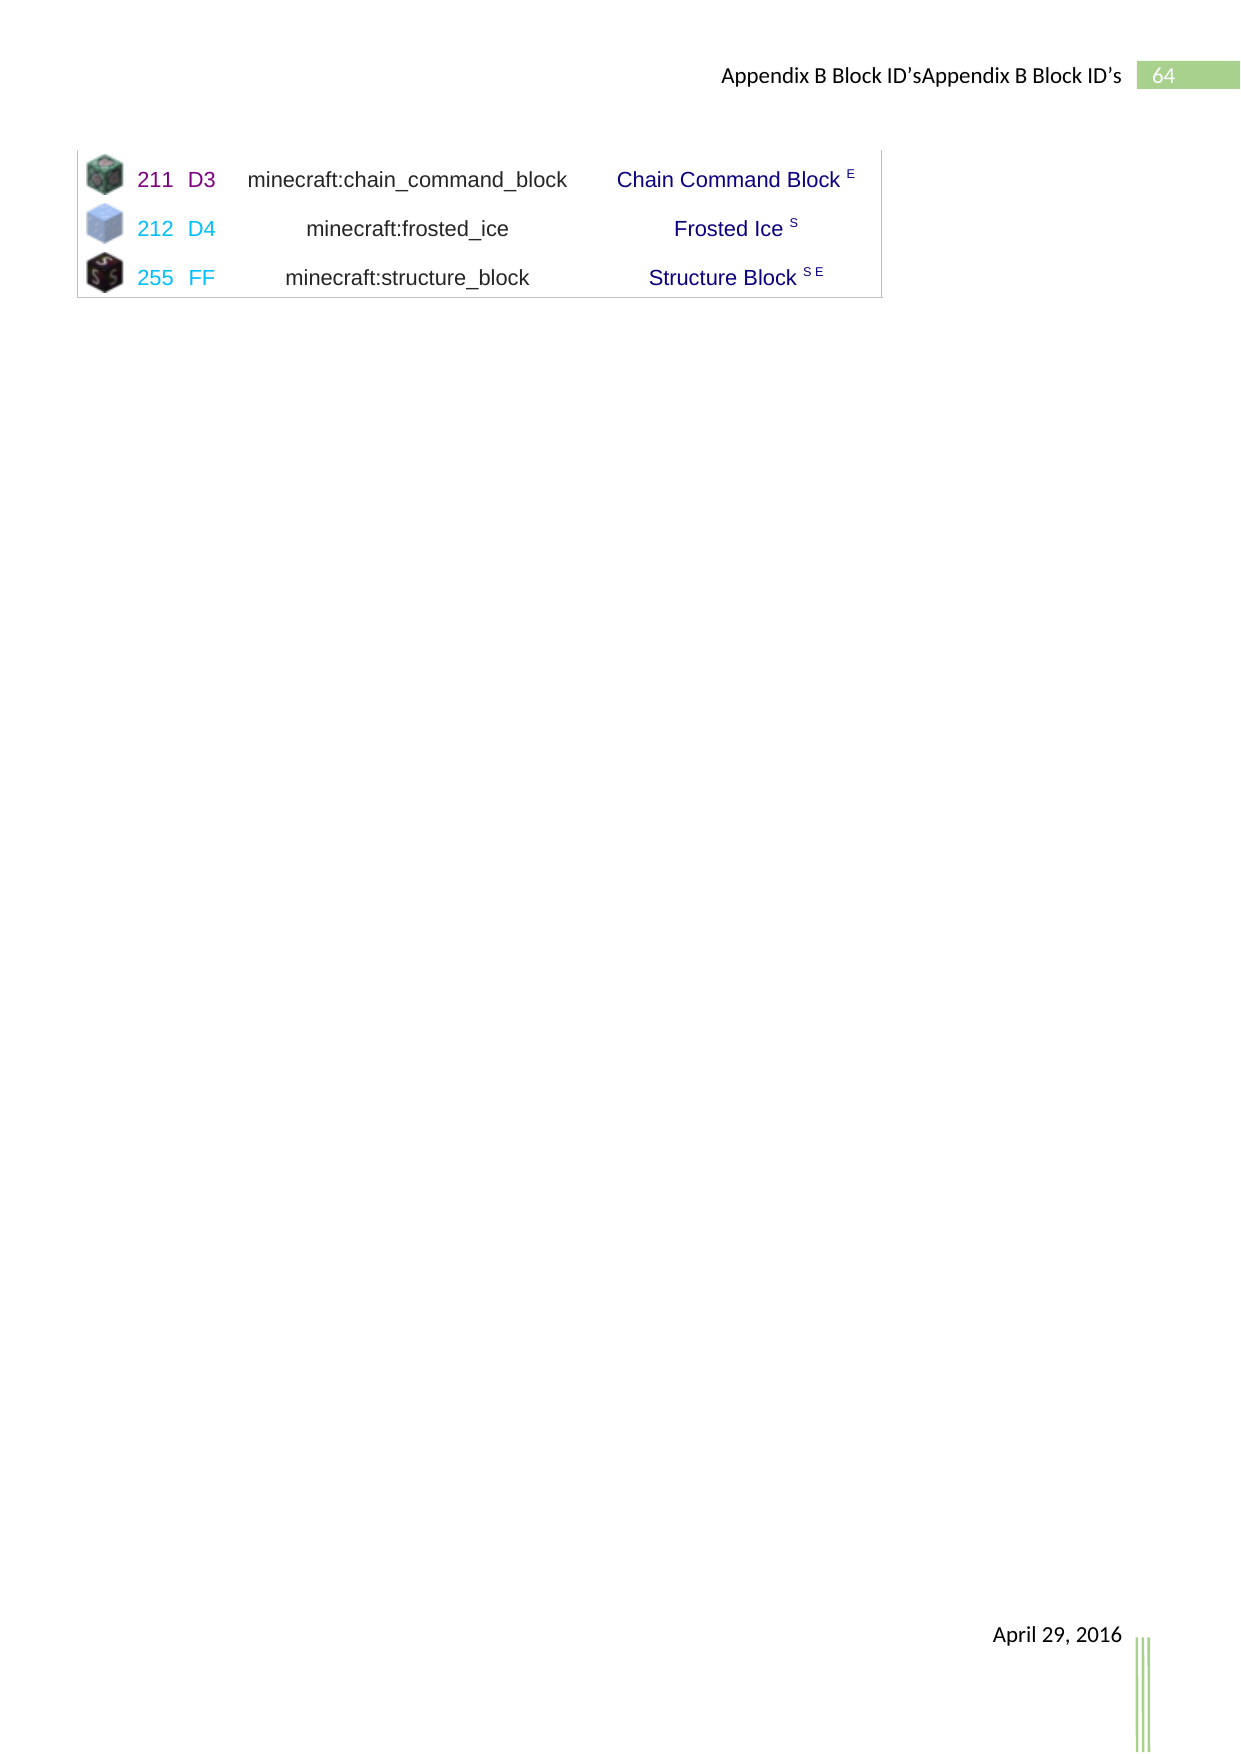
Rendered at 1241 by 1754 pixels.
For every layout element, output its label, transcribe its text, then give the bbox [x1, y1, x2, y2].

table_cell 212 [132, 199, 178, 248]
table_cell [78, 248, 132, 297]
table_cell D3 [179, 150, 225, 199]
table_cell 211 [132, 150, 178, 199]
table_cell Frosted Ice S [590, 199, 881, 248]
picture [85, 252, 125, 293]
table_cell [78, 150, 132, 199]
picture [85, 154, 125, 195]
table_cell minecraft:structure_block [225, 248, 590, 297]
table_cell FF [179, 248, 225, 297]
table_cell 255 [132, 248, 178, 297]
table_cell D4 [179, 199, 225, 248]
picture [85, 203, 125, 244]
table_cell Structure Block S E [590, 248, 881, 297]
table_cell minecraft:frosted_ice [225, 199, 590, 248]
table_cell Chain Command Block E [590, 150, 881, 199]
table_cell minecraft:chain_command_block [225, 150, 590, 199]
table_cell [78, 199, 132, 248]
